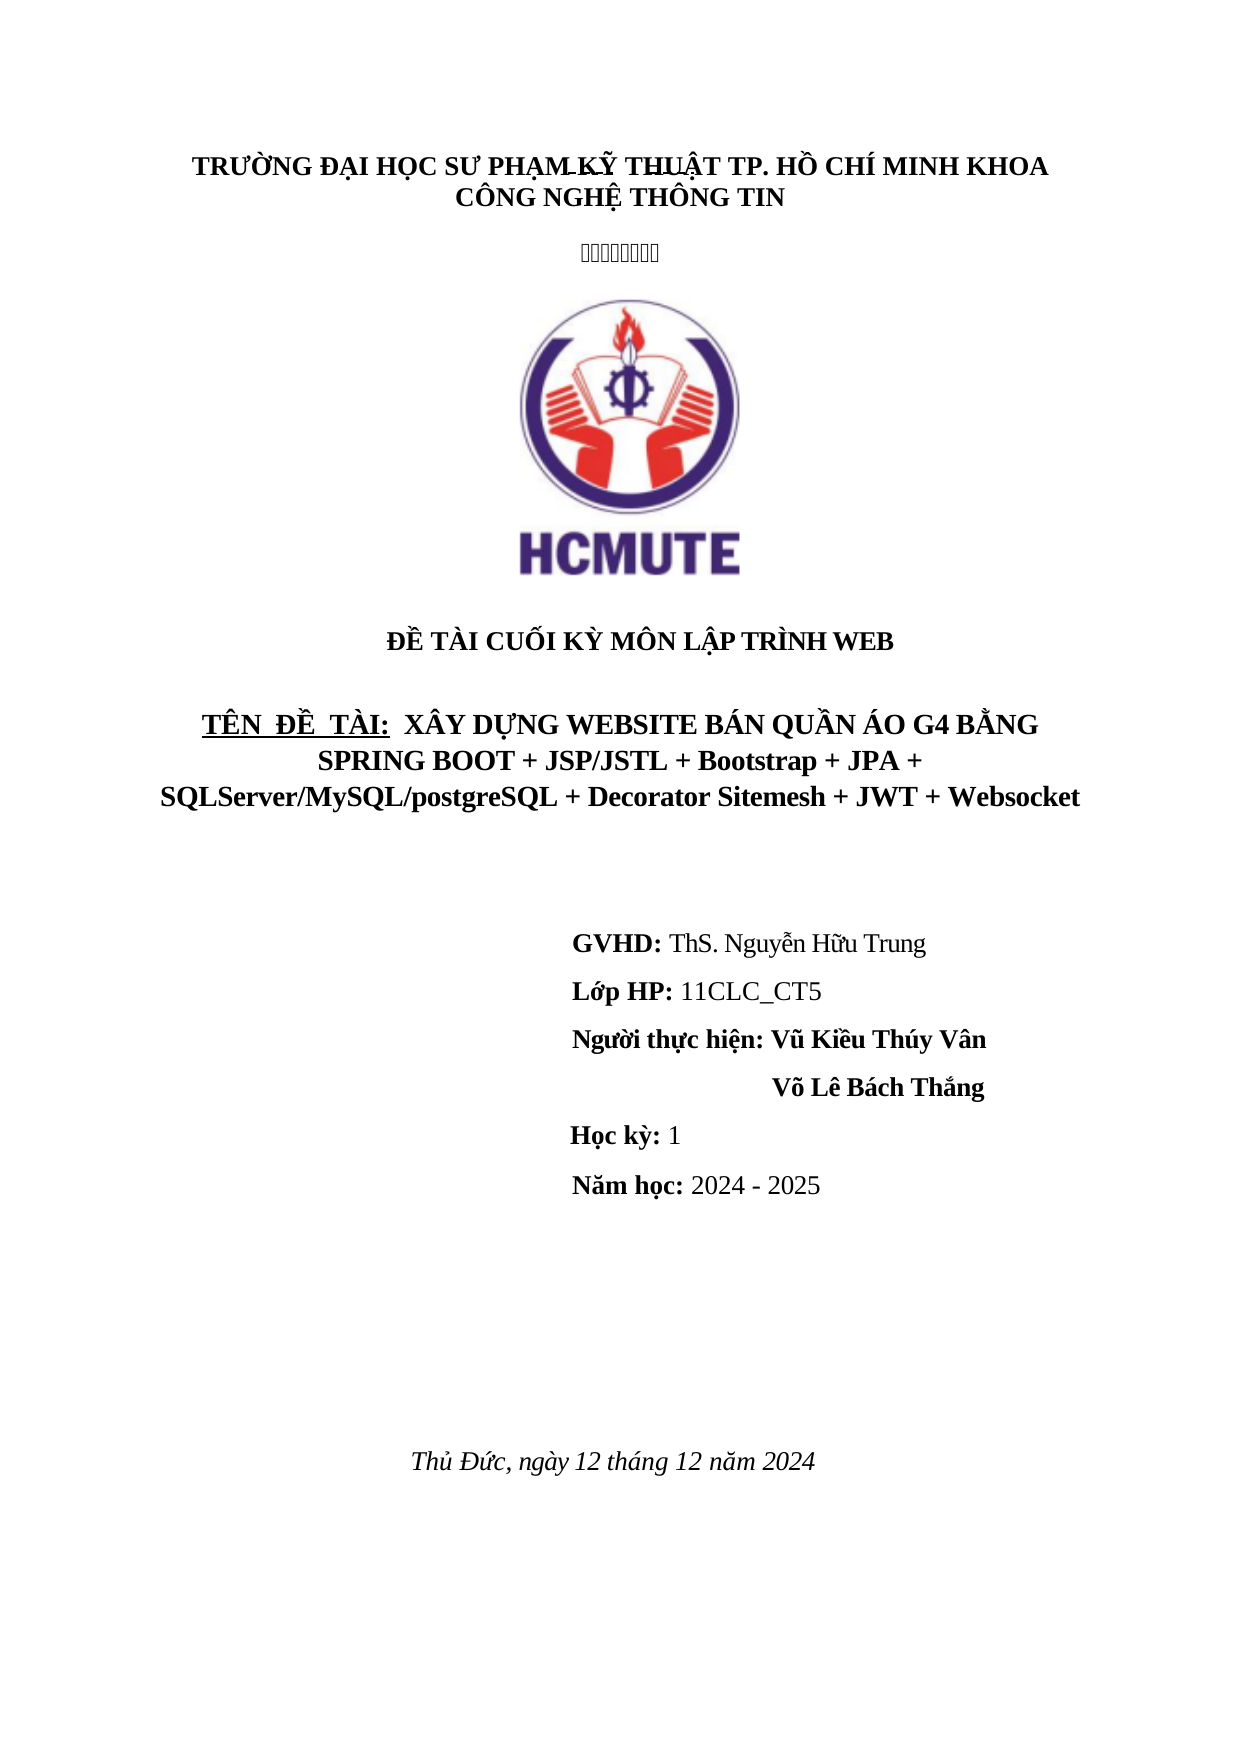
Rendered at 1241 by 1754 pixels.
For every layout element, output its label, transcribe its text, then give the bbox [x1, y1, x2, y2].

text Võ Lê Bách Thắng [572, 1071, 1090, 1102]
picture [385, 268, 855, 595]
text TRƯỜNG ĐẠI HỌC SƯ PHẠM KỸ THUẬT TP. HỒ CHÍ MINH KHOA CÔNG NGHỆ THÔNG TIN [150, 150, 1090, 212]
text Người thực hiện: Vũ Kiều Thúy Vân [572, 1023, 1090, 1054]
text GVHD: ThS. Nguyễn Hữu Trung [572, 928, 1090, 959]
text Thủ Đức, ngày 12 tháng 12 năm 2024 [150, 1445, 1078, 1477]
text Năm học: 2024 - 2025 [572, 1169, 1090, 1200]
text Học kỳ: 1 [150, 1119, 1090, 1150]
text Lớp HP: 11CLC_CT5 [572, 975, 1090, 1007]
text TÊN ĐỀ TÀI: XÂY DỰNG WEBSITE BÁN QUẦN ÁO G4 BẰNG SPRING BOOT + JSP/JSTL + Bootstrap + JPA + SQLServer/MySQL/postgreSQL + Decorator Sitemesh + JWT + Websocket [150, 707, 1090, 813]
text ĐỀ TÀI CUỐI KỲ MÔN LẬP TRÌNH WEB [150, 626, 1090, 657]
